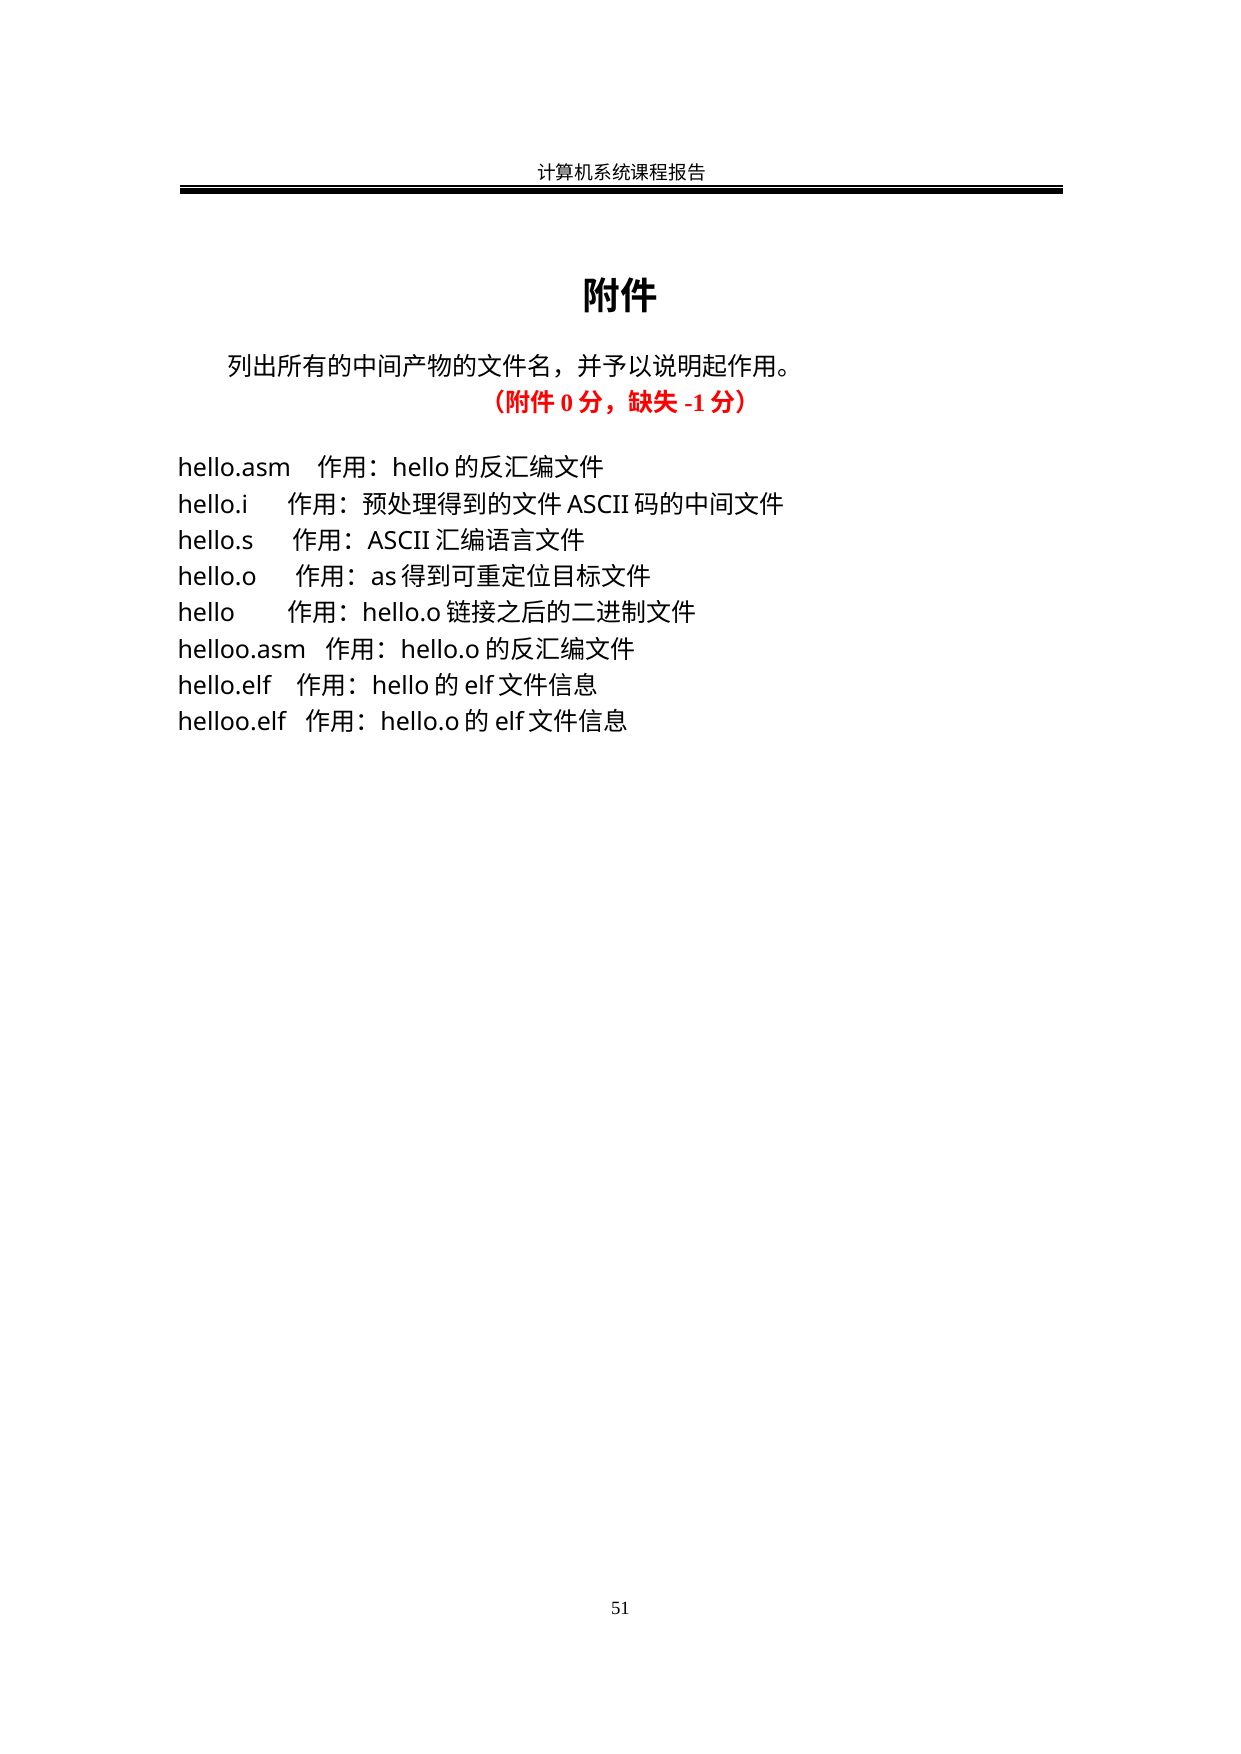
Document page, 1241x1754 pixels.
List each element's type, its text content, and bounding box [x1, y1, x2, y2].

text （附件0分，缺失 -1分） [177, 383, 1063, 419]
subtitle 附件 [177, 242, 1063, 326]
text hello.s 作用：ASCII汇编语言文件 [177, 520, 1063, 557]
text hello.o 作用：as得到可重定位目标文件 [177, 557, 1063, 593]
text hello.i 作用：预处理得到的文件ASCII码的中间文件 [177, 484, 1063, 520]
text hello.elf 作用：hello的elf文件信息 [177, 665, 1063, 702]
text hello.asm 作用：hello的反汇编文件 [177, 448, 1063, 484]
text helloo.asm 作用：hello.o的反汇编文件 [177, 629, 1063, 665]
text hello 作用：hello.o链接之后的二进制文件 [177, 593, 1063, 629]
text helloo.elf 作用：hello.o的elf文件信息 [177, 702, 1063, 738]
text 列出所有的中间产物的文件名，并予以说明起作用。 [177, 347, 1063, 383]
